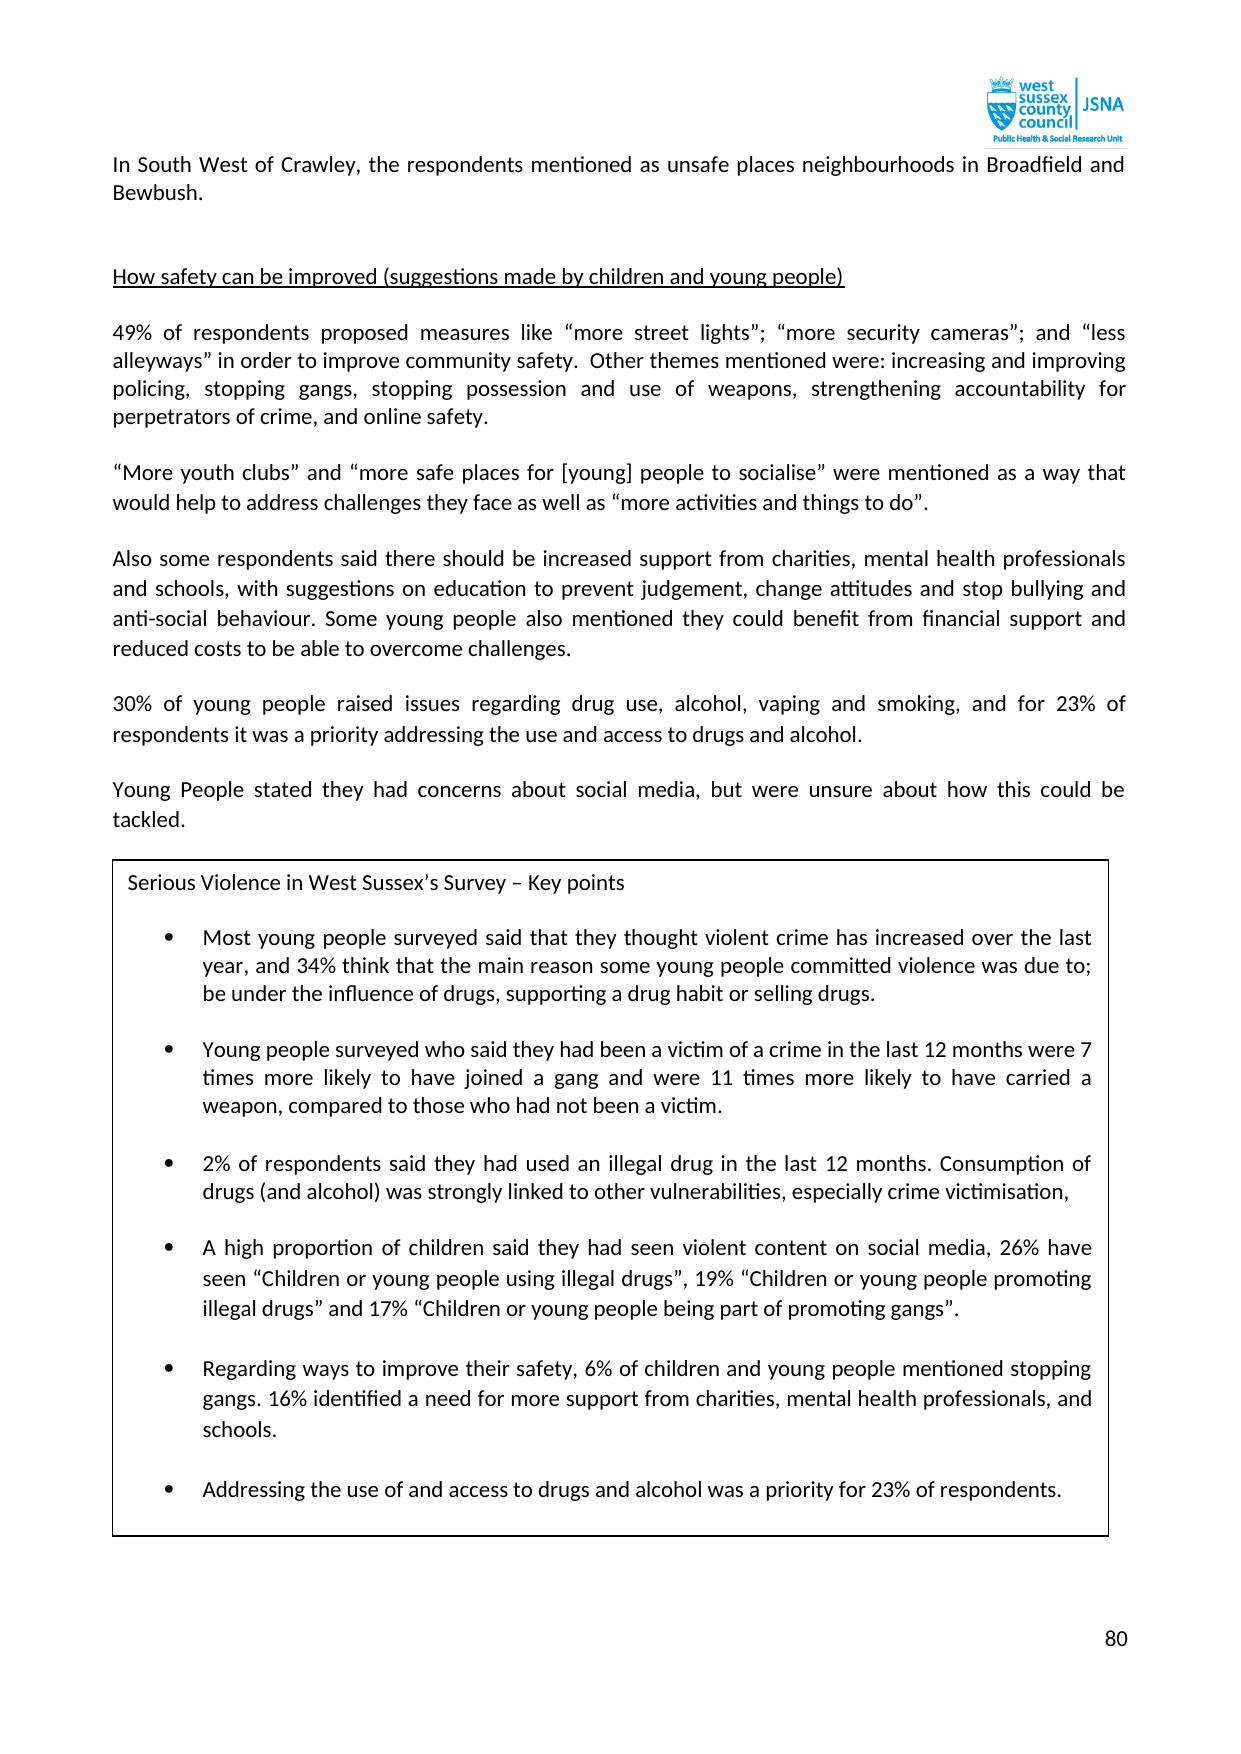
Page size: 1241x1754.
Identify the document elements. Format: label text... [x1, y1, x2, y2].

text Also some respondents said there should be increased support from charities, mental health professionals and schools, with suggestions on education to prevent judgement, change attitudes and stop bullying and anti-social behaviour. Some young people also mentioned they could benefit from financial support and reduced costs to be able to overcome challenges. [112, 544, 1128, 662]
text Young People stated they had concerns about social media, but were unsure about how this could be tackled. [112, 775, 1128, 833]
text 30% of young people raised issues regarding drug use, alcohol, vaping and smoking, and for 23% of respondents it was a priority addressing the use and access to drugs and alcohol. [112, 689, 1128, 748]
text “More youth clubs” and “more safe places for [young] people to socialise” were mentioned as a way that would help to address challenges they face as well as “more activities and things to do”. [112, 458, 1128, 516]
picture [981, 73, 1128, 149]
text In South West of Crawley, the respondents mentioned as unsafe places neighbourhoods in Broadfield and Bewbush. [112, 150, 1128, 206]
text How safety can be improved (suggestions made by children and young people) [112, 262, 1128, 290]
text 49% of respondents proposed measures like “more street lights”; “more security cameras”; and “less alleyways” in order to improve community safety. Other themes mentioned were: increasing and improving policing, stopping gangs, stopping possession and use of weapons, strengthening accountability for perpetrators of crime, and online safety. [112, 318, 1128, 430]
